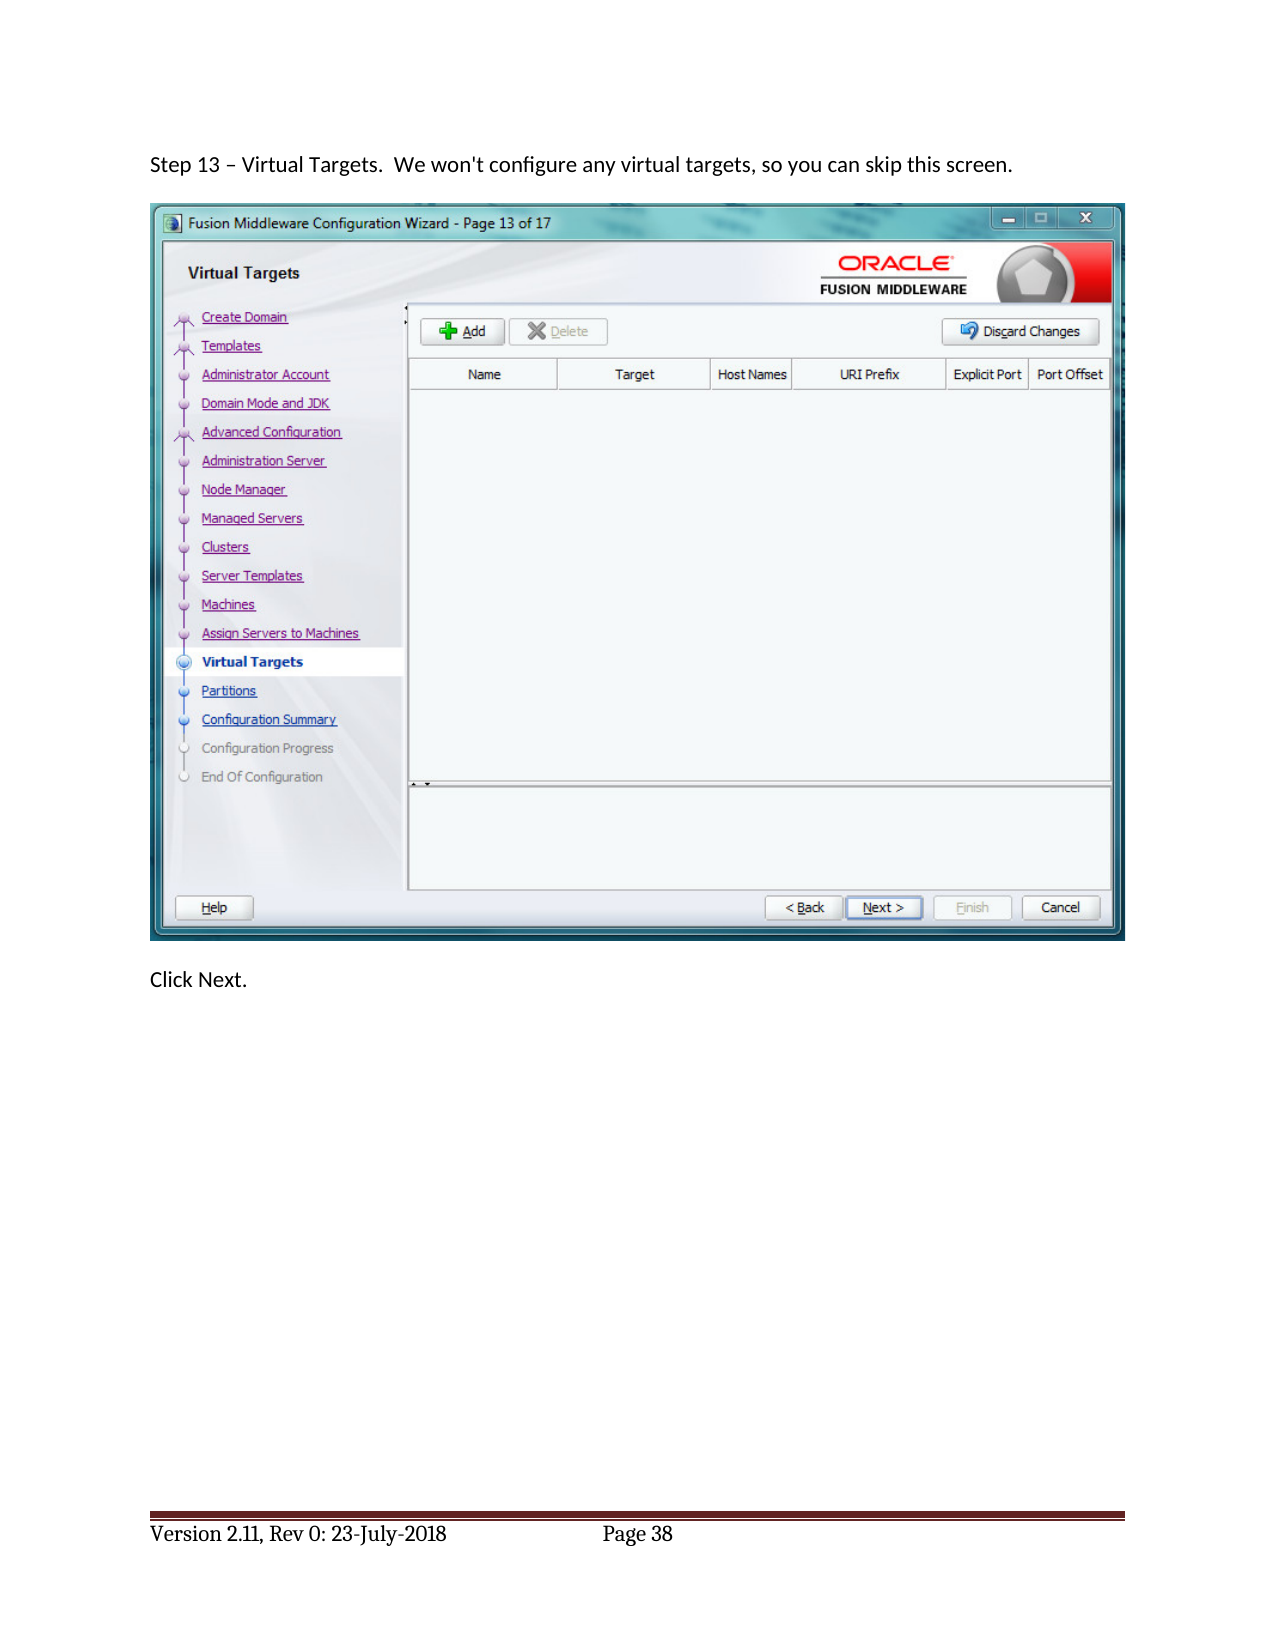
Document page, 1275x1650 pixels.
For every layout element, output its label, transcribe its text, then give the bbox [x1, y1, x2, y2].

text Click Next. [150, 965, 1125, 993]
picture [150, 203, 1125, 941]
text Step 13 – Virtual Targets. We won't configure any virtual targets, so you can skip this screen. [150, 150, 1125, 178]
